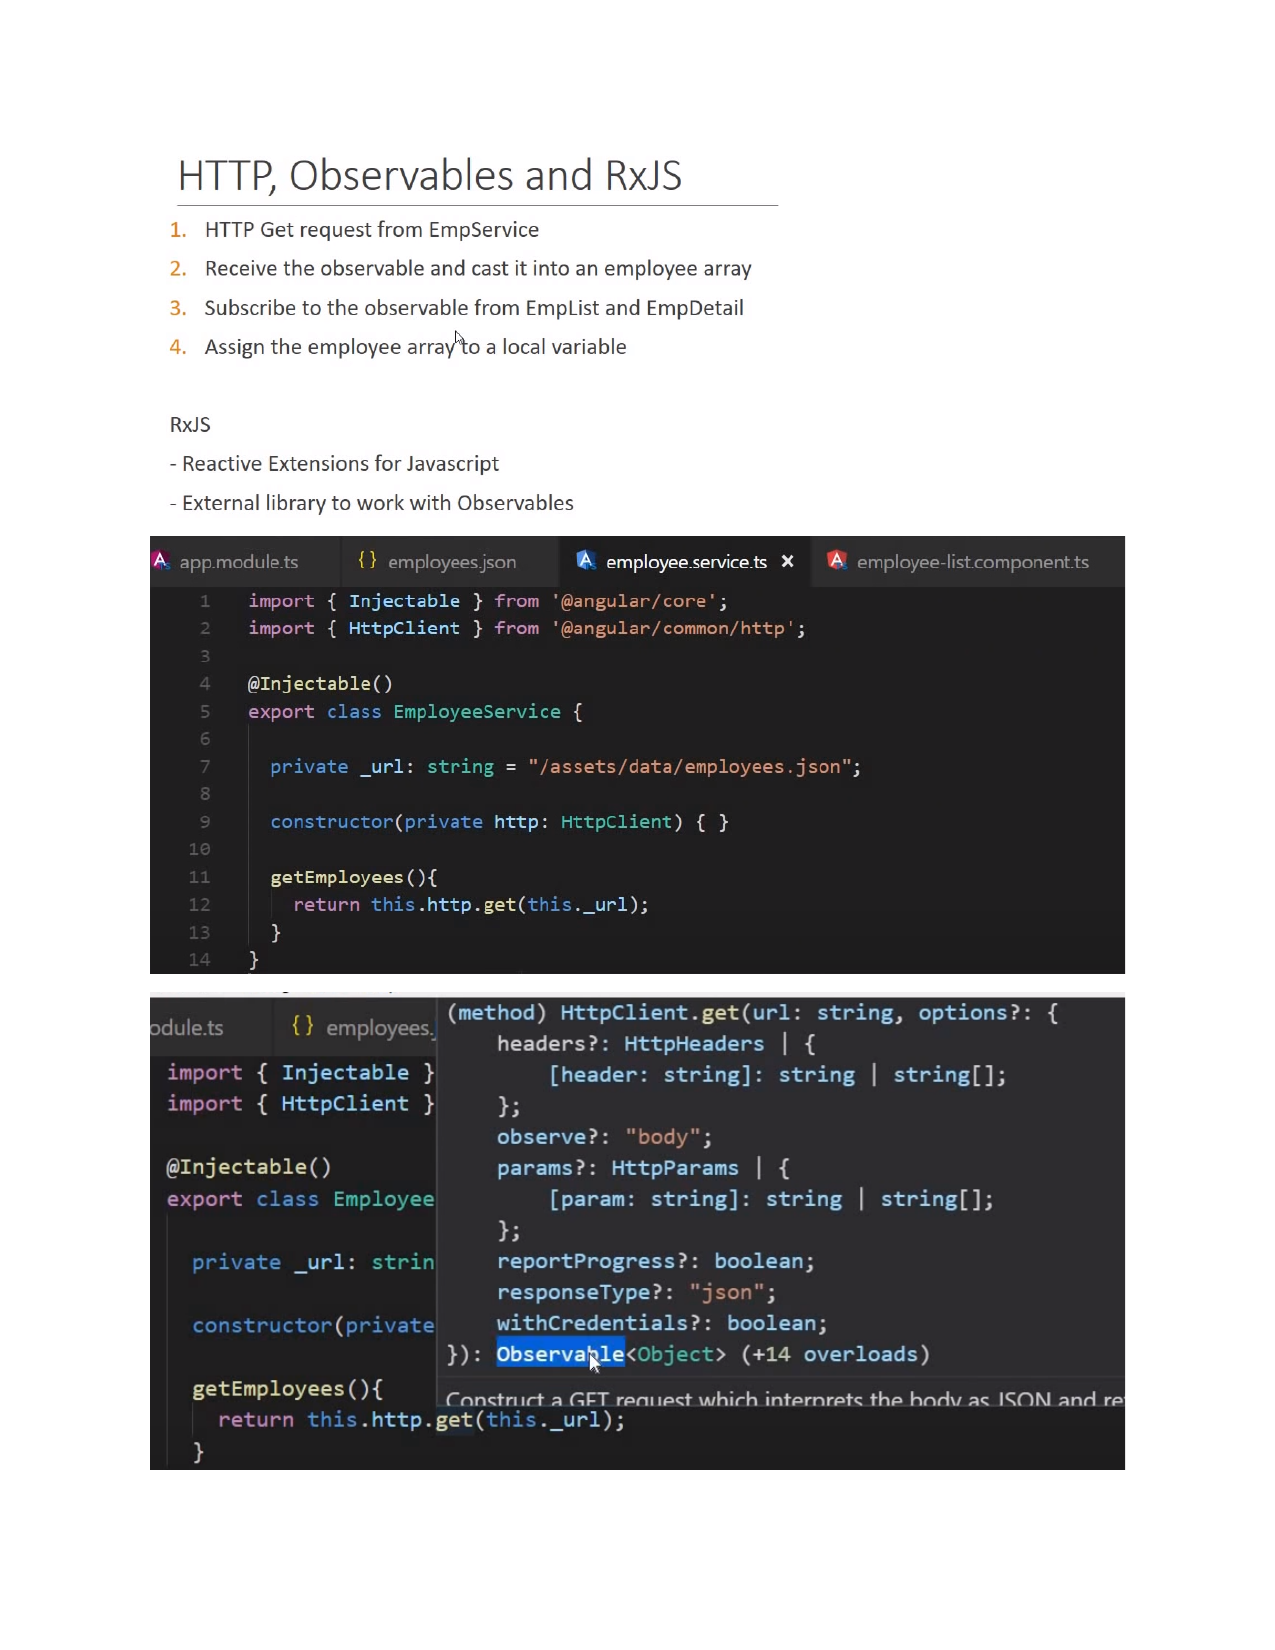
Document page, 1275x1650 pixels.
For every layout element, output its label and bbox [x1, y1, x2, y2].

picture [150, 150, 779, 518]
picture [150, 992, 1125, 1470]
picture [150, 536, 1125, 974]
